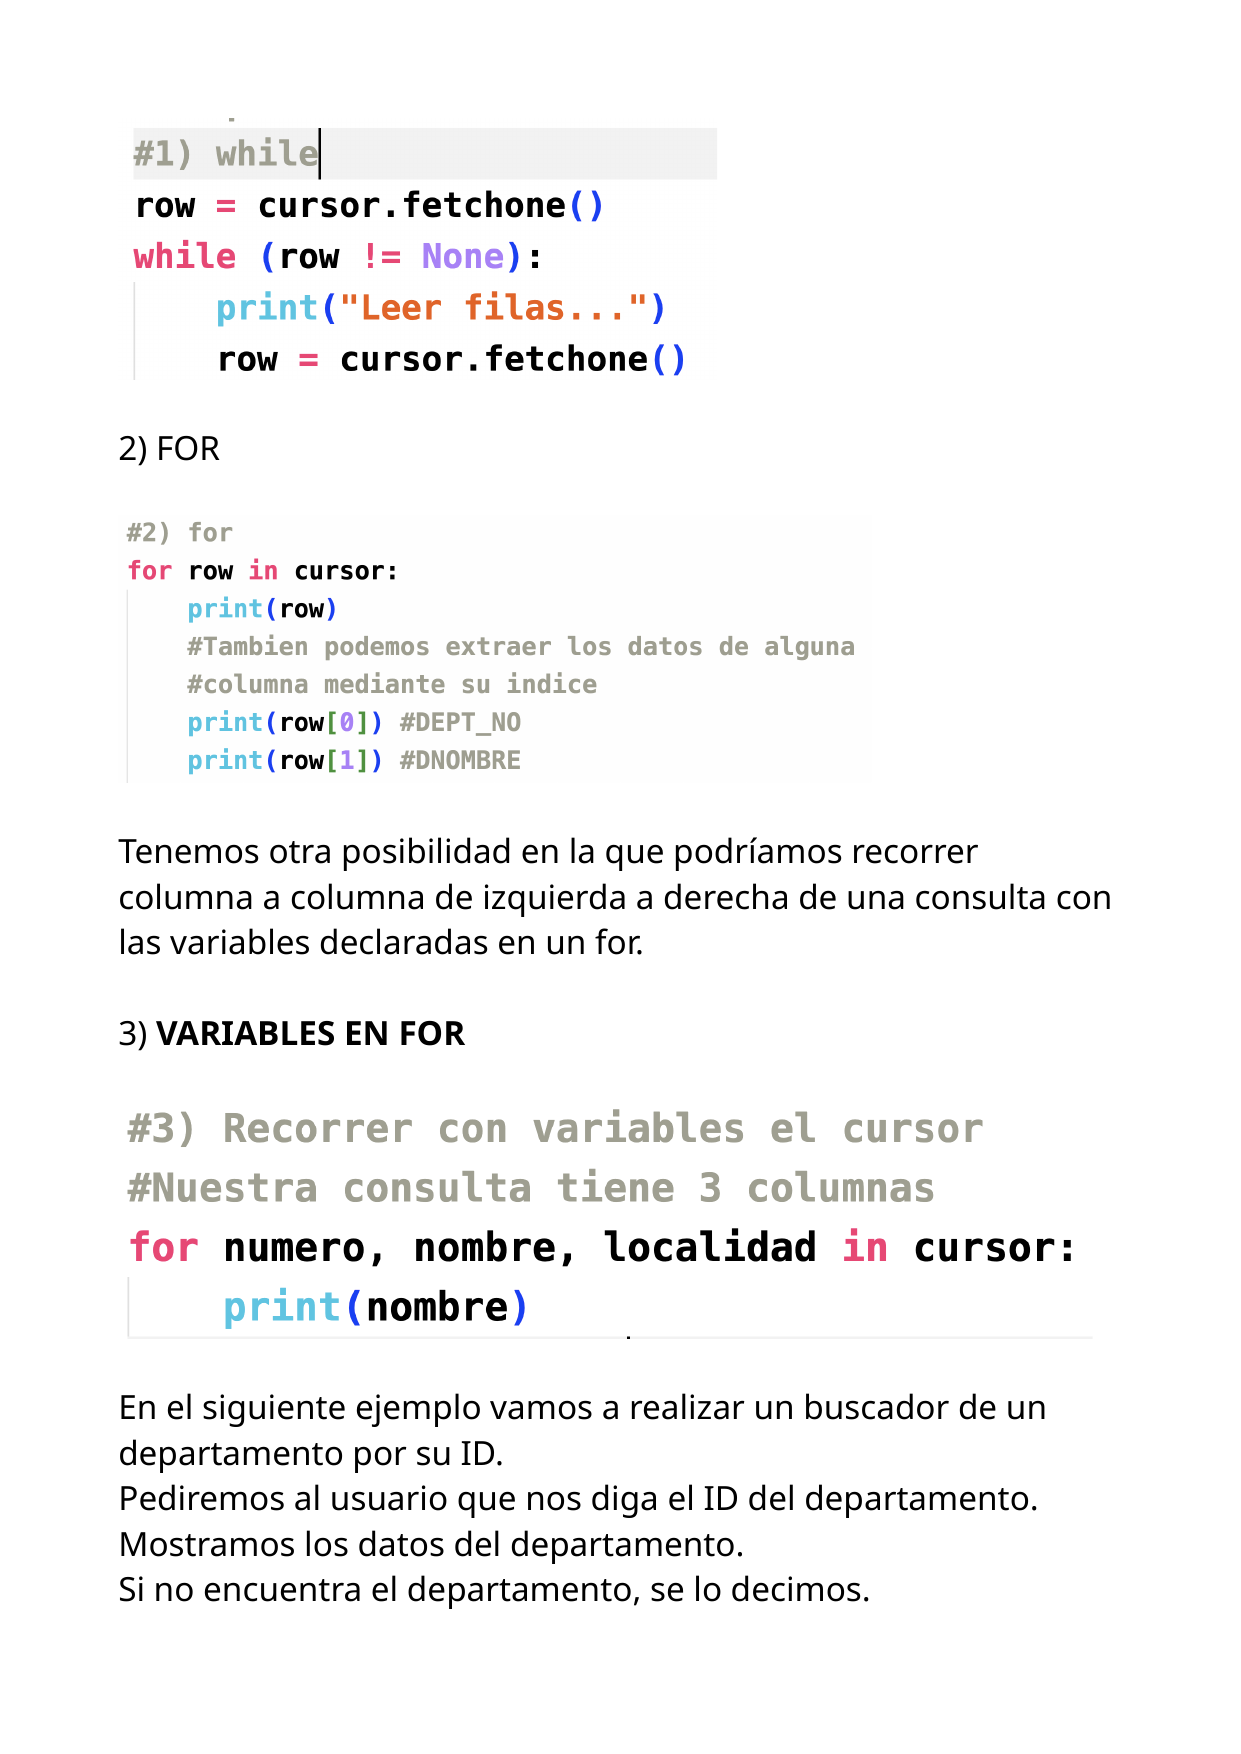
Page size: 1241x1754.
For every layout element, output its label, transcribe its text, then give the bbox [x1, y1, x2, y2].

picture [118, 515, 872, 783]
text 3) VARIABLES EN FOR [118, 1010, 1122, 1055]
text Si no encuentra el departamento, se lo decimos. [118, 1566, 1122, 1611]
text 2) FOR [118, 425, 1122, 470]
picture [118, 118, 718, 380]
picture [118, 1100, 1093, 1339]
text Pediremos al usuario que nos diga el ID del departamento. [118, 1475, 1122, 1520]
text Tenemos otra posibilidad en la que podríamos recorrer columna a columna de izquierda a derecha de una consulta con las variables declaradas en un for. [118, 828, 1122, 964]
text En el siguiente ejemplo vamos a realizar un buscador de un departamento por su ID. [118, 1384, 1122, 1475]
text Mostramos los datos del departamento. [118, 1520, 1122, 1566]
